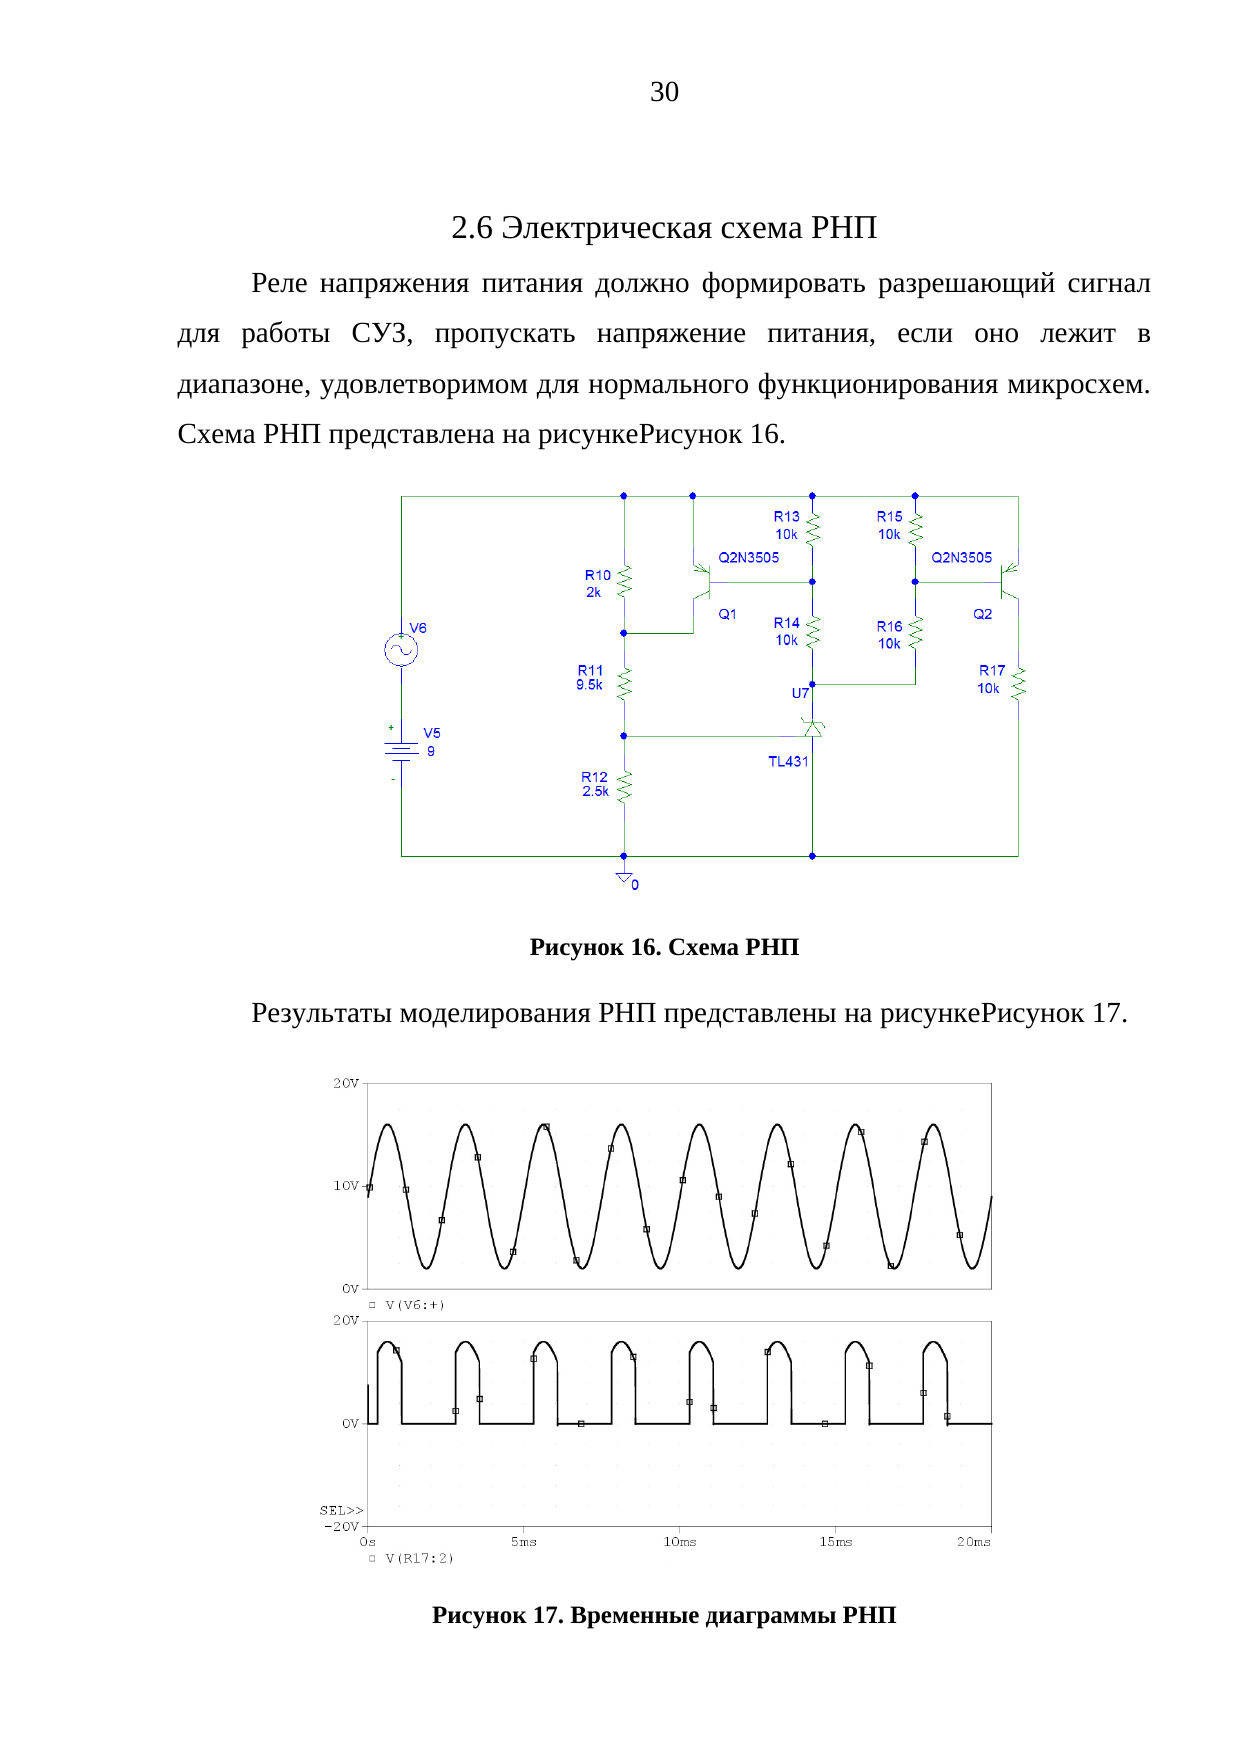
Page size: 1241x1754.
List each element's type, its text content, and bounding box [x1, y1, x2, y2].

text Реле напряжения питания должно формировать разрешающий сигнал для работы СУЗ, пропускать напряжение питания, если оно лежит в диапазоне, удовлетворимом для нормального функционирования микросхем. Схема РНП представлена на рисункеРисунок 16. [177, 265, 1152, 450]
text Результаты моделирования РНП представлены на рисункеРисунок 17. [177, 996, 1152, 1029]
picture [298, 1062, 1030, 1567]
picture [362, 483, 1040, 899]
subtitle 2.6 Электрическая схема РНП [177, 208, 1152, 246]
